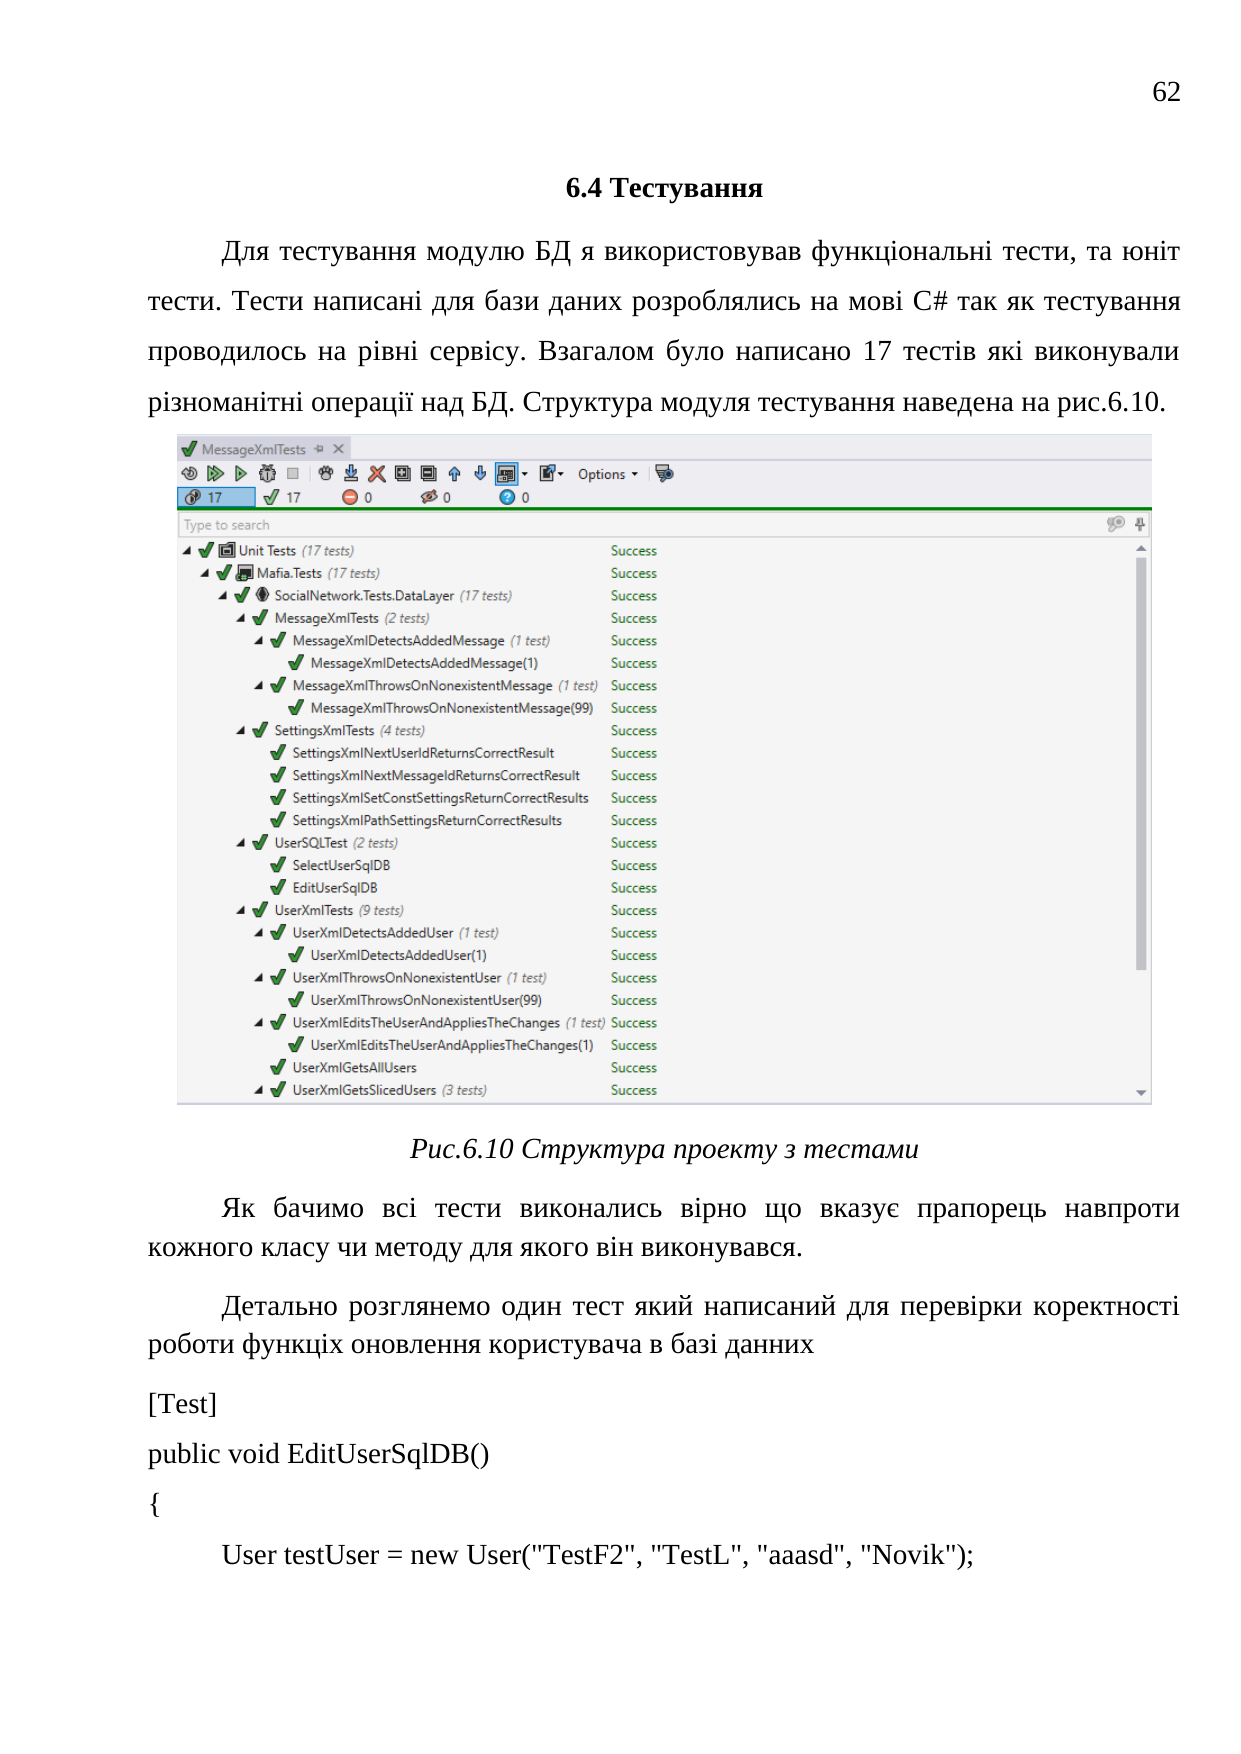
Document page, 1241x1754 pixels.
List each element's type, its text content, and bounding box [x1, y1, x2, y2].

text Для тестування модулю БД я використовував функціональні тести, та юніт тести. Тести написані для бази даних розроблялись на мові С# так як тестування проводилось на рівні сервісу. Взагалом було написано 17 тестів які виконували різноманітні операції над БД. Структура модуля тестування наведена на рис.6.10. [148, 233, 1181, 417]
picture [177, 434, 1152, 1105]
text Рис.6.10 Структура проекту з тестами [148, 1131, 1181, 1164]
text public void EditUserSqlDB() [148, 1436, 1181, 1470]
text Детально розглянемо один тест який написаний для перевірки коректності роботи функціх оновлення користувача в базі данних [148, 1288, 1181, 1360]
text { [148, 1487, 1181, 1520]
text User testUser = new User("TestF2", "TestL", "aaasd", "Novik"); [148, 1537, 1181, 1571]
subtitle 6.4 Тестування [148, 170, 1181, 204]
text Як бачимо всі тести виконались вірно що вказує прапорець навпроти кожного класу чи методу для якого він виконувався. [148, 1190, 1181, 1262]
text [Test] [148, 1386, 1181, 1419]
